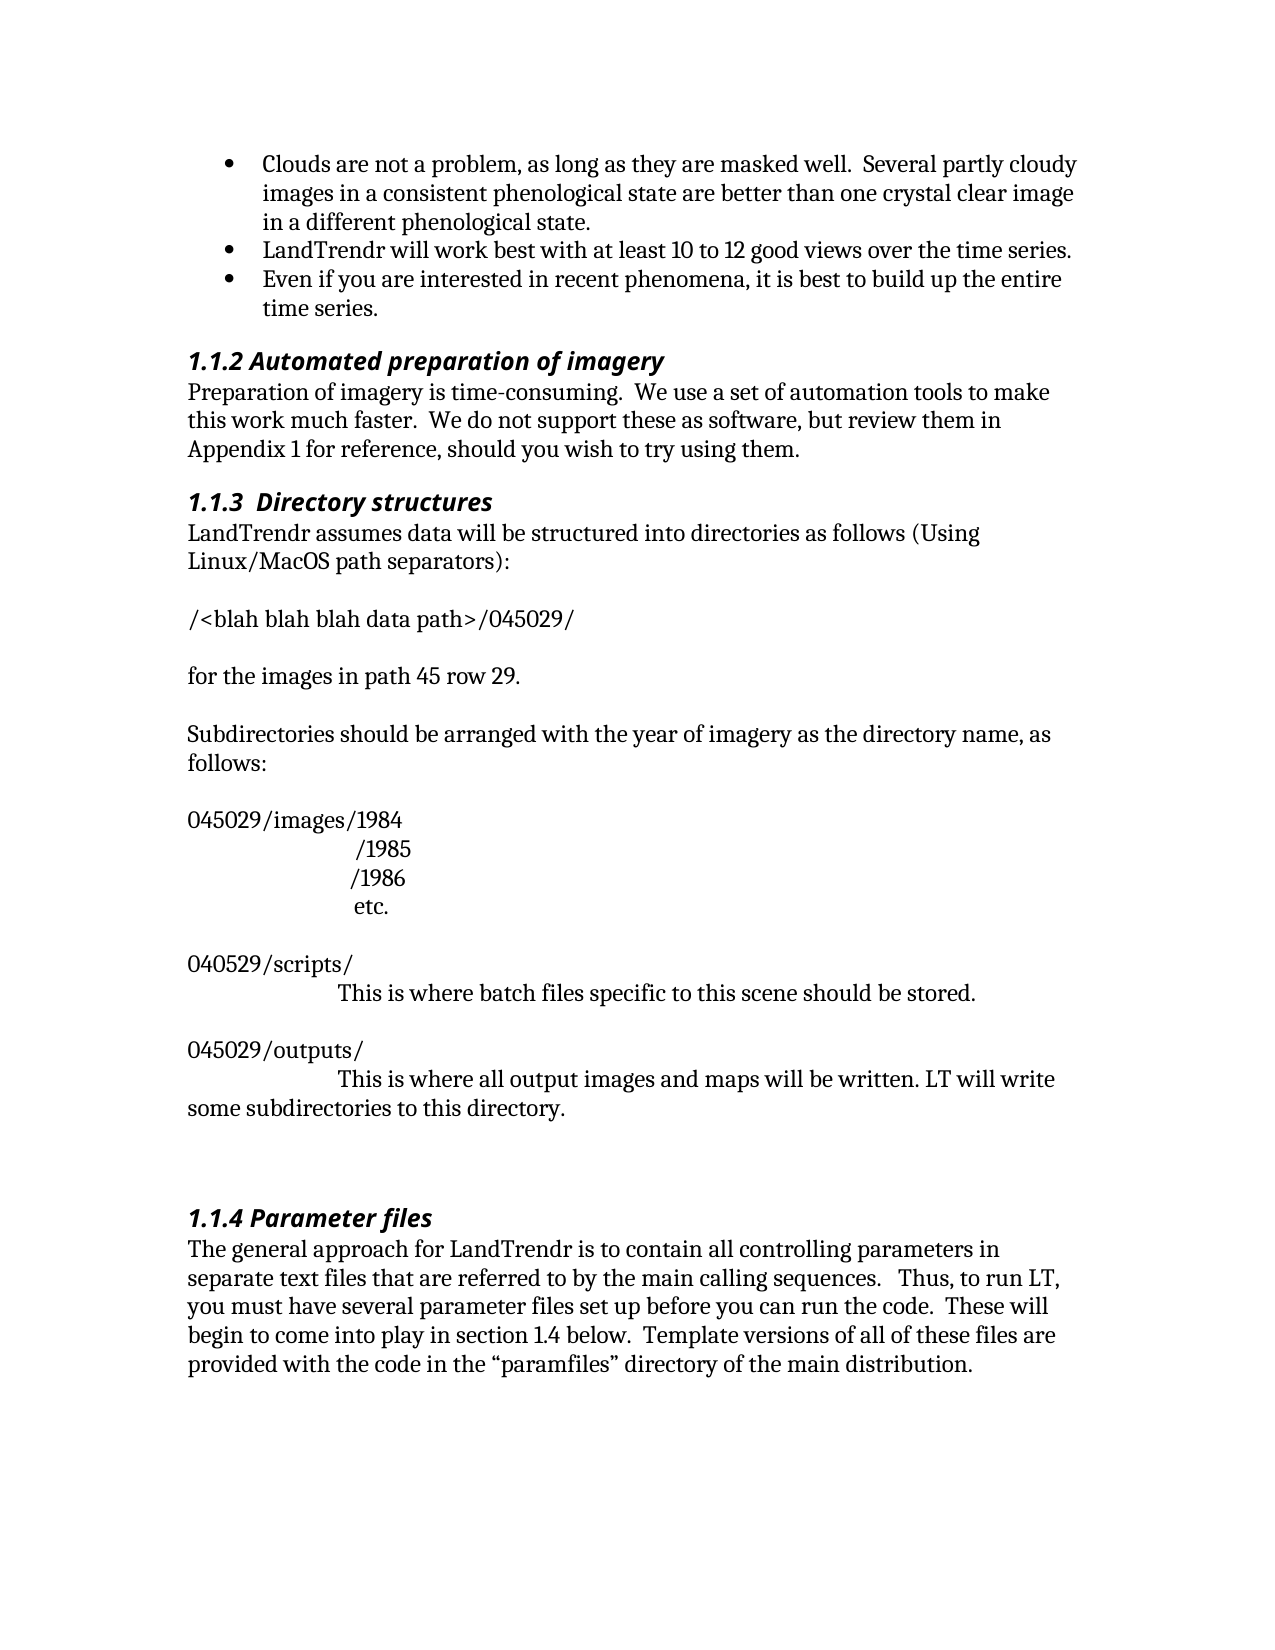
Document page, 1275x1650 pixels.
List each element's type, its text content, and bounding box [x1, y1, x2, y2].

text /1985 [187, 835, 1087, 863]
subtitle 1.1.4 Parameter files [187, 1201, 1087, 1235]
text The general approach for LandTrendr is to contain all controlling parameters in separate text files that are referred to by the main calling sequences. Thus, to run LT, you must have several parameter files set up before you can run the code. These will begin to come into play in section 1.4 below. Template versions of all of these files are provided with the code in the “paramfiles” directory of the main distribution. [187, 1235, 1087, 1378]
subtitle 1.1.2 Automated preparation of imagery [187, 343, 1087, 377]
list Clouds are not a problem, as long as they are masked well. Several partly cloudy images in a consistent phenological state are better than one crystal clear image in a different phenological state. [225, 150, 1087, 236]
text 045029/outputs/ [187, 1036, 1087, 1065]
text /<blah blah blah data path>/045029/ [187, 605, 1087, 633]
text LandTrendr assumes data will be structured into directories as follows (Using Linux/MacOS path separators): [187, 518, 1087, 576]
list Even if you are interested in recent phenomena, it is best to build up the entire time series. [225, 265, 1087, 322]
text Subdirectories should be arranged with the year of imagery as the directory name, as follows: [187, 720, 1087, 777]
text 045029/images/1984 [187, 806, 1087, 835]
text This is where all output images and maps will be written. LT will write some subdirectories to this directory. [187, 1065, 1087, 1122]
text Preparation of imagery is time-consuming. We use a set of automation tools to make this work much faster. We do not support these as software, but review them in Appendix 1 for reference, should you wish to try using them. [187, 377, 1087, 464]
text /1986 [187, 863, 1087, 892]
text 040529/scripts/ [187, 950, 1087, 978]
subtitle 1.1.3 Directory structures [187, 484, 1087, 518]
text etc. [187, 892, 1087, 921]
list LandTrendr will work best with at least 10 to 12 good views over the time series. [225, 236, 1087, 265]
text for the images in path 45 row 29. [187, 662, 1087, 691]
text This is where batch files specific to this scene should be stored. [187, 978, 1087, 1007]
